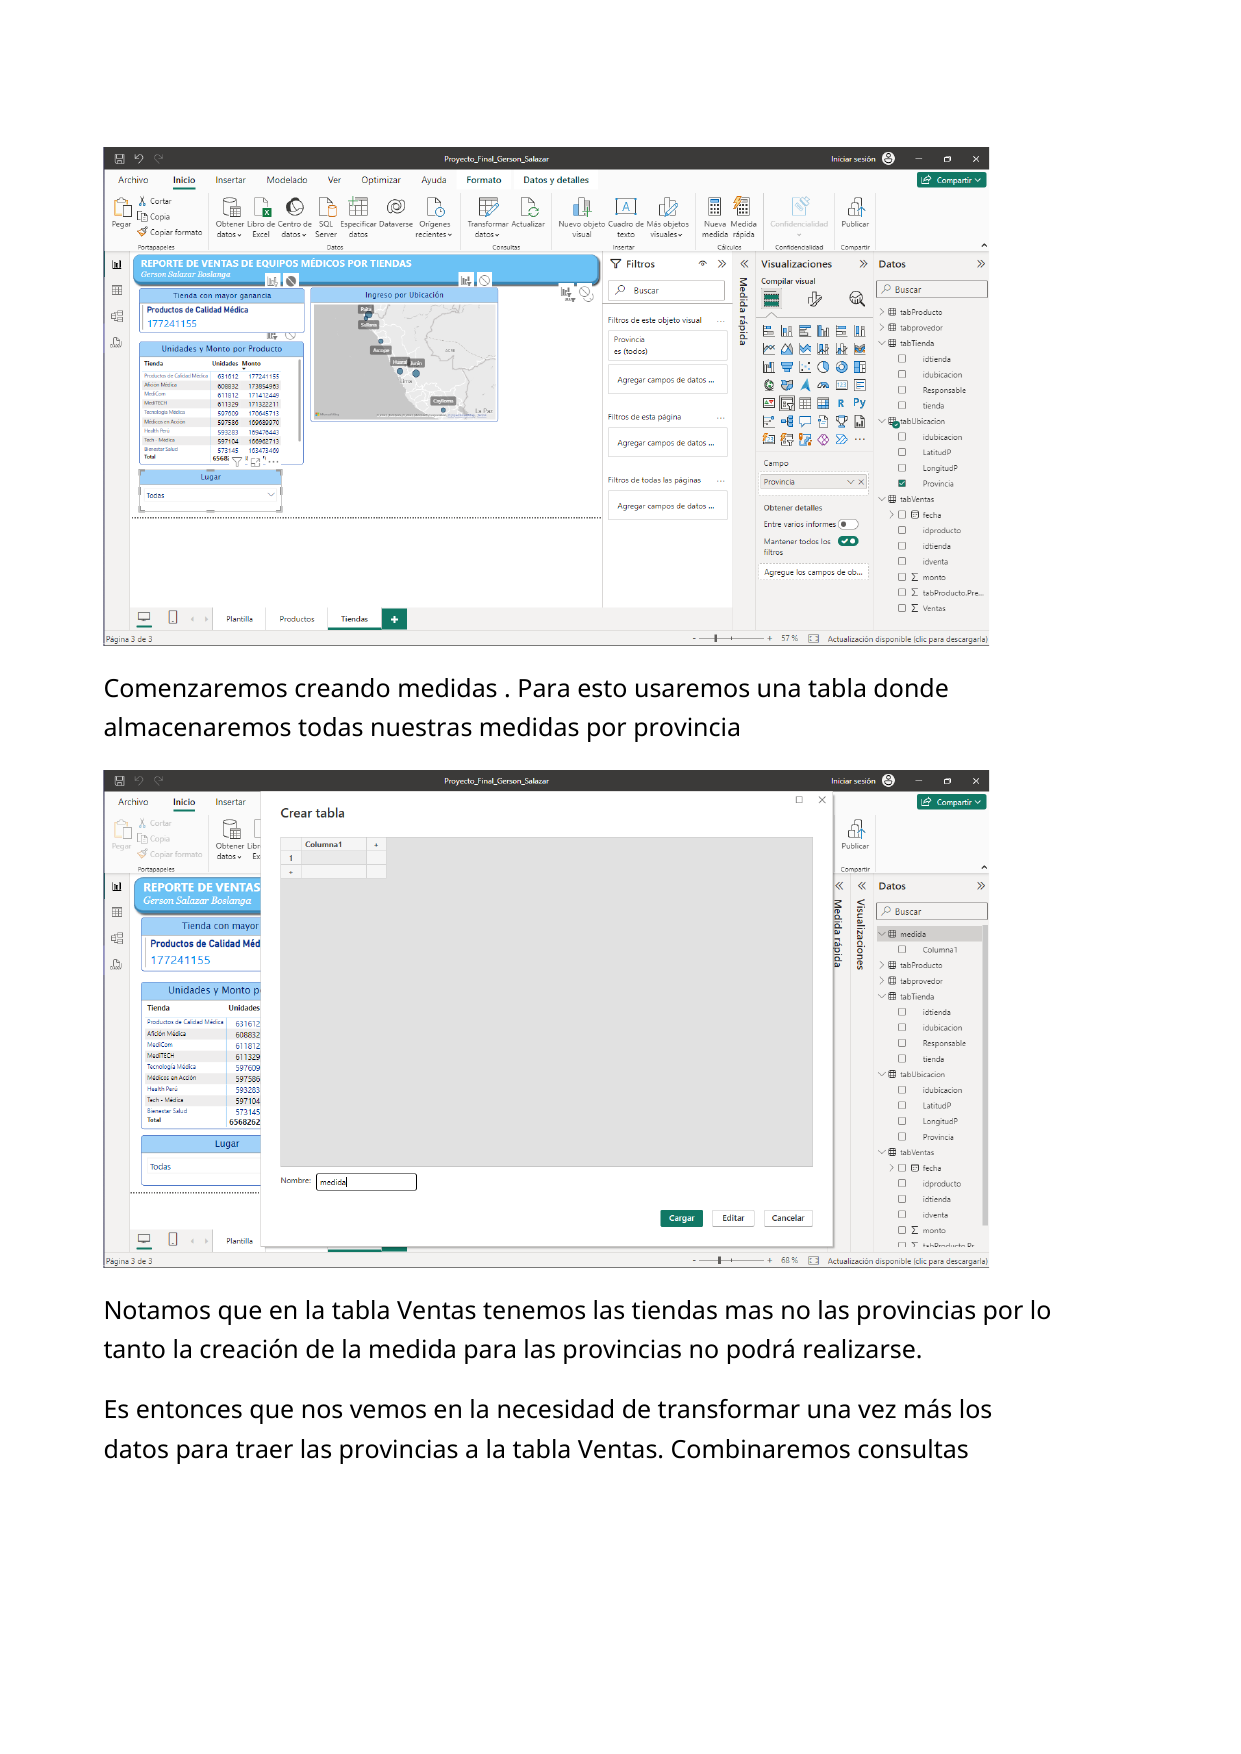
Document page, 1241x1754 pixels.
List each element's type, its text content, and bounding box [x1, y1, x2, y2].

picture [103, 147, 990, 646]
picture [103, 770, 990, 1268]
text Comenzaremos creando medidas . Para esto usaremos una tabla donde almacenaremos todas nuestras medidas por provincia [103, 671, 1063, 744]
text Es entonces que nos vemos en la necesidad de transformar una vez más los datos para traer las provincias a la tabla Ventas. Combinaremos consultas [103, 1392, 1063, 1465]
text Notamos que en la tabla Ventas tenemos las tiendas mas no las provincias por lo tanto la creación de la medida para las provincias no podrá realizarse. [103, 1293, 1063, 1366]
